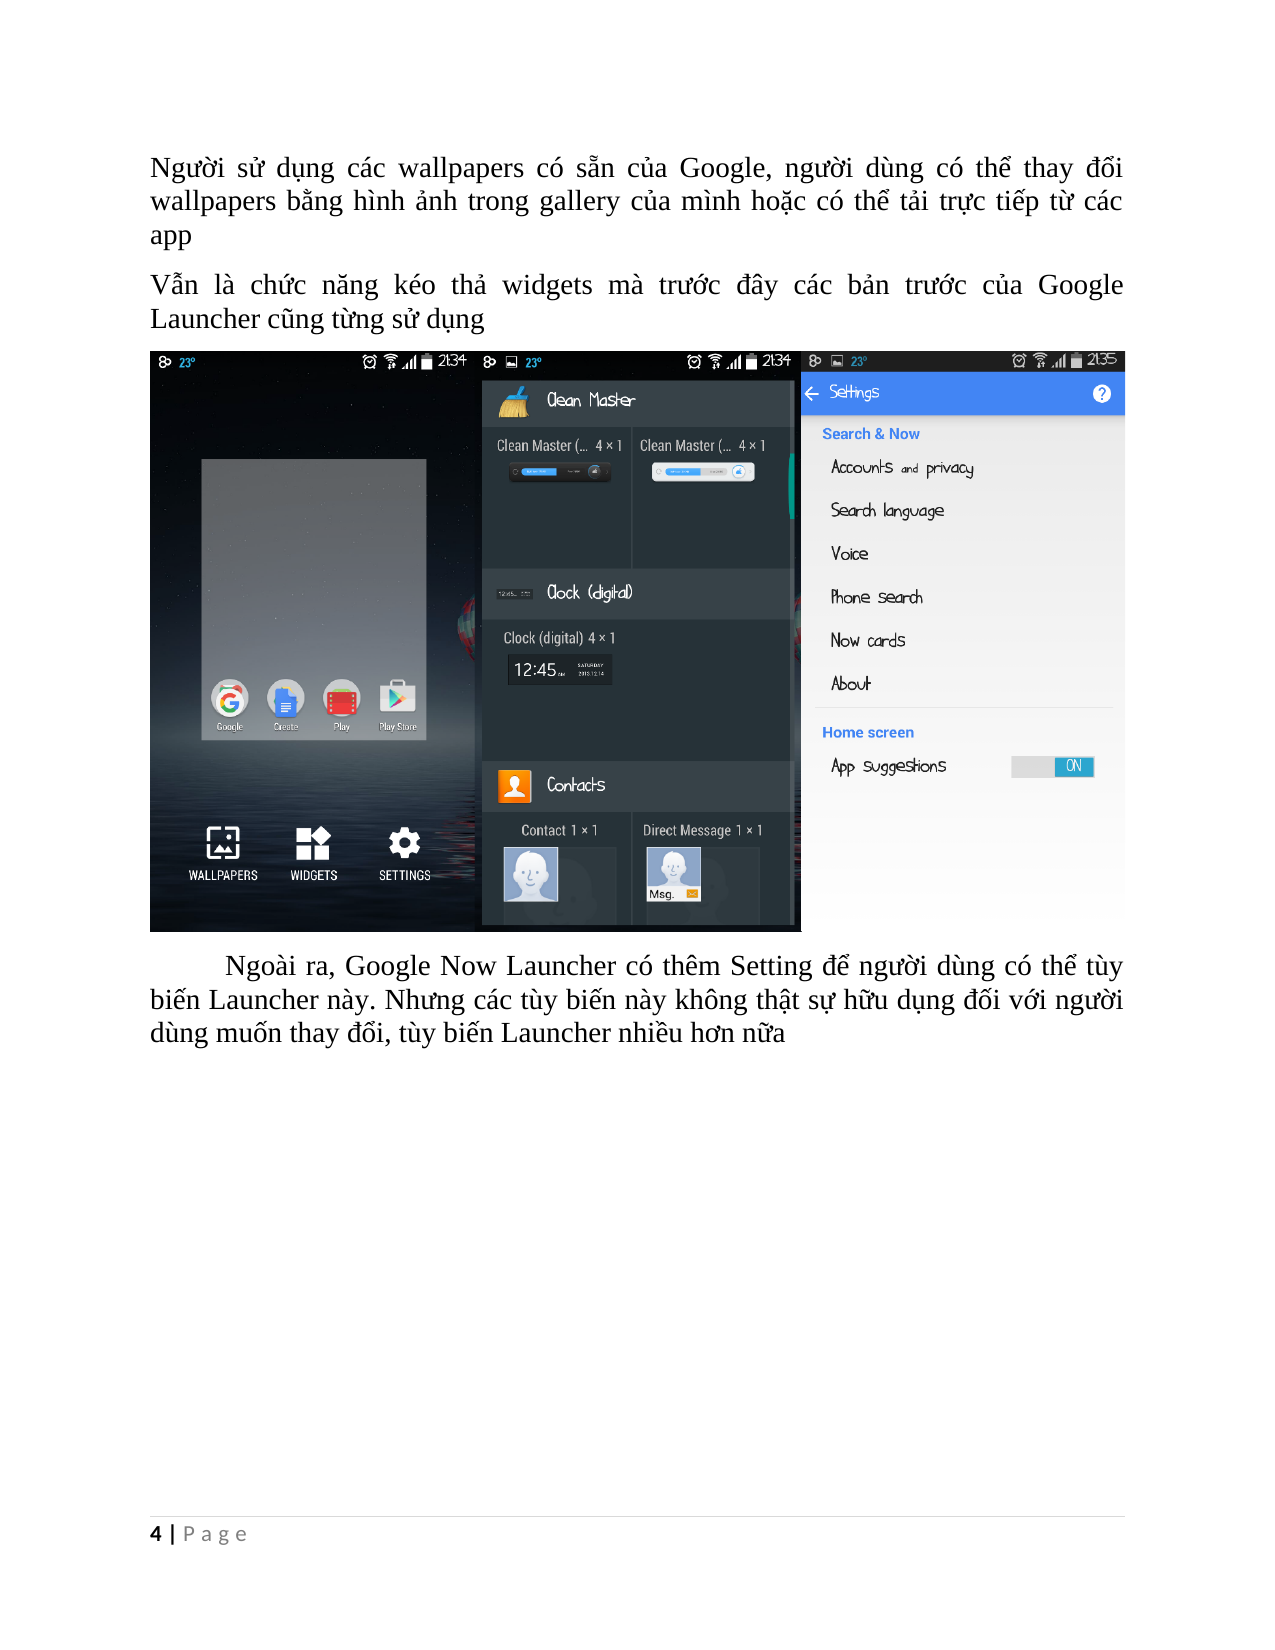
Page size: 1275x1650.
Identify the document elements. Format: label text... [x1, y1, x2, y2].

picture [150, 351, 1125, 932]
text Vẫn là chức năng kéo thả widgets mà trước đây các bản trước của Google Launcher cũng từng sử dụng [150, 267, 1125, 334]
text Ngoài ra, Google Now Launcher có thêm Setting để người dùng có thể tùy biến Launcher này. Nhưng các tùy biến này không thật sự hữu dụng đối với người dùng muốn thay đổi, tùy biến Launcher nhiều hơn nữa [150, 948, 1125, 1049]
text Người sử dụng các wallpapers có sẵn của Google, người dùng có thể thay đổi wallpapers bằng hình ảnh trong gallery của mình hoặc có thể tải trực tiếp từ các app [150, 150, 1125, 251]
